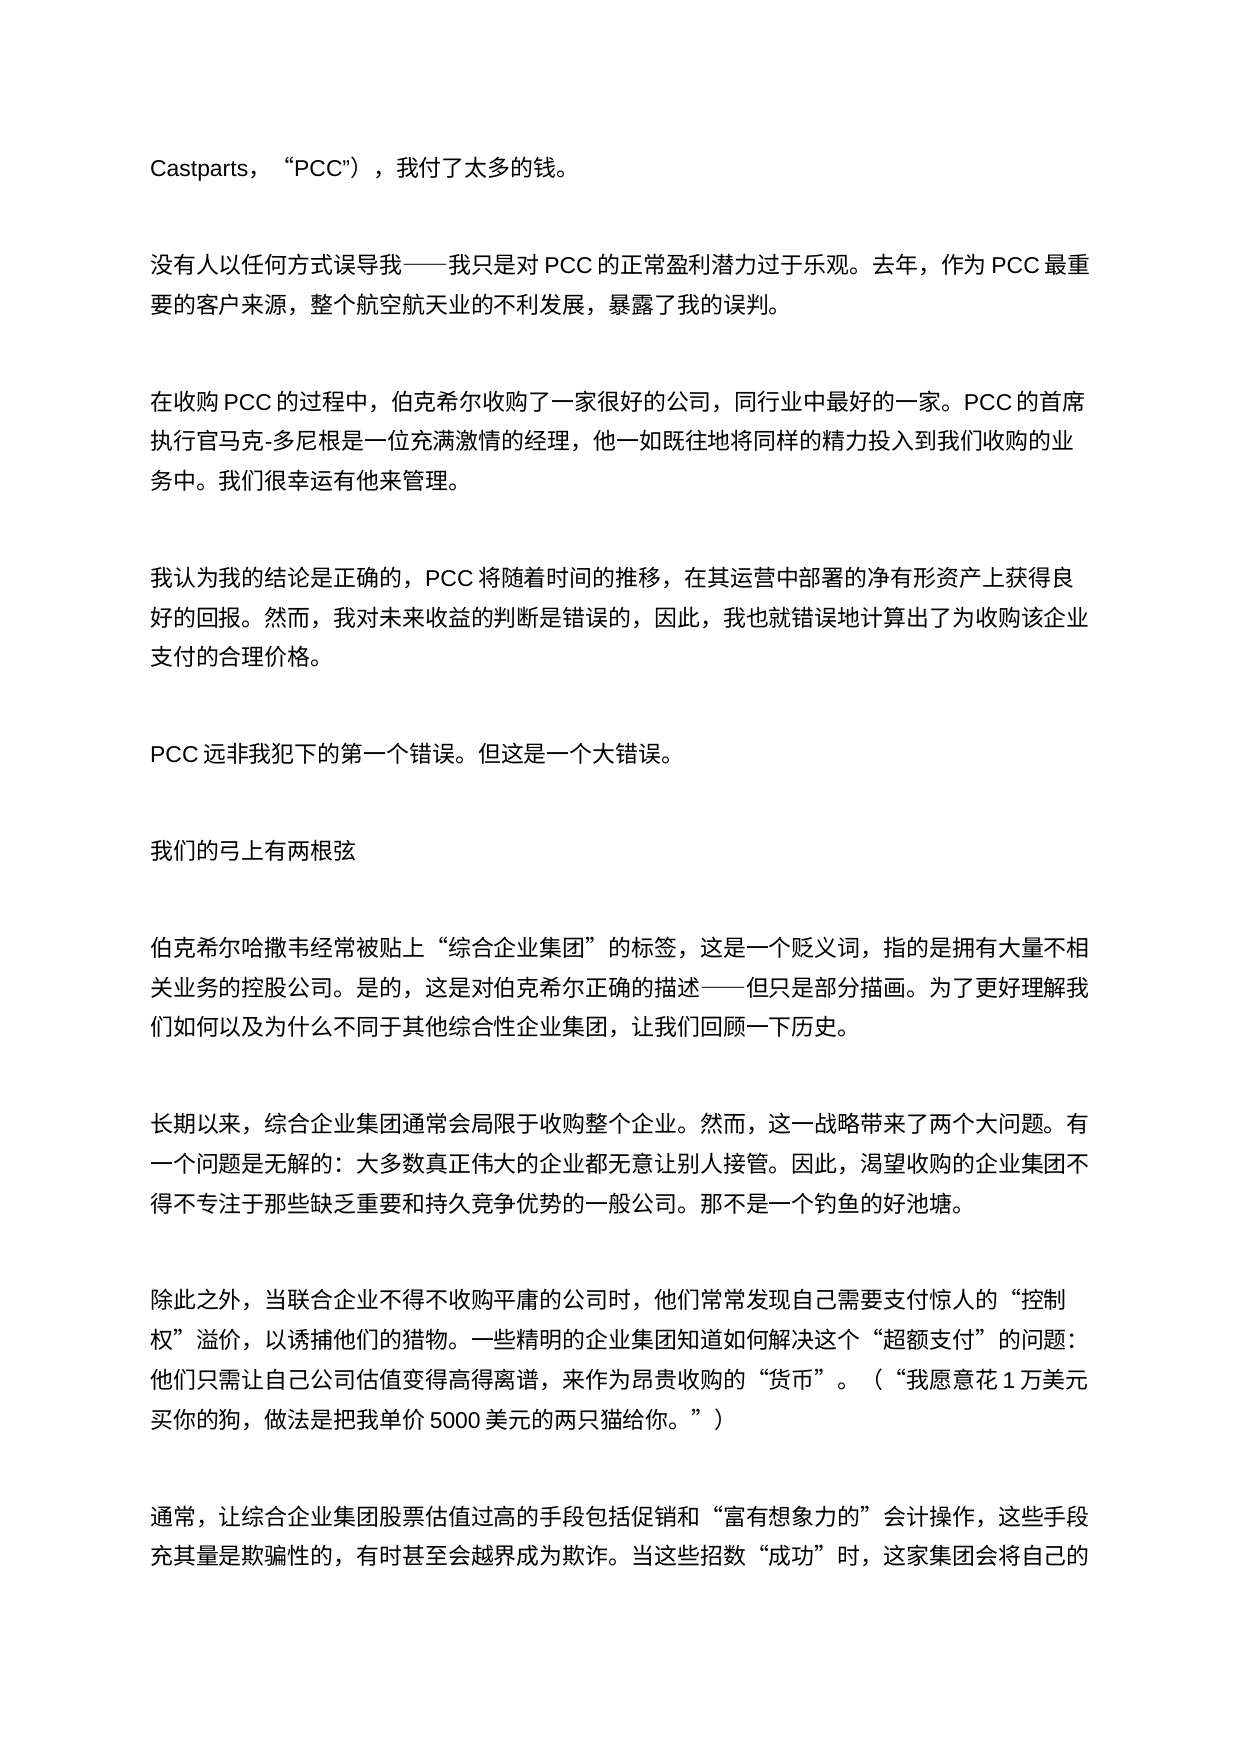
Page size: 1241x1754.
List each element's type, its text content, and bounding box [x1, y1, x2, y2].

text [150, 1498, 1090, 1571]
text 长期以来，综合企业集团通常会局限于收购整个企业。然而，这一战略带来了两个大问题。有一个问题是无解的：大多数真正伟大的企业都无意让别人接管。因此，渴望收购的企业集团不得不专注于那些缺乏重要和持久竞争优势的一般公司。那不是一个钓鱼的好池塘。 [150, 1106, 1090, 1219]
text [150, 150, 1090, 183]
text 伯克希尔哈撒韦经常被贴上“综合企业集团”的标签，这是一个贬义词，指的是拥有大量不相关业务的控股公司。是的，这是对伯克希尔正确的描述——但只是部分描画。为了更好理解我们如何以及为什么不同于其他综合性企业集团，让我们回顾一下历史。 [150, 929, 1090, 1042]
text 在收购PCC的过程中，伯克希尔收购了一家很好的公司，同行业中最好的一家。PCC的首席执行官马克-多尼根是一位充满激情的经理，他一如既往地将同样的精力投入到我们收购的业务中。我们很幸运有他来管理。 [150, 383, 1090, 496]
text 除此之外，当联合企业不得不收购平庸的公司时，他们常常发现自己需要支付惊人的“控制权”溢价，以诱捕他们的猎物。一些精明的企业集团知道如何解决这个“超额支付”的问题：他们只需让自己公司估值变得高得离谱，来作为昂贵收购的“货币”。（“我愿意花1万美元买你的狗，做法是把我单价5000美元的两只猫给你。”） [150, 1282, 1090, 1435]
text PCC远非我犯下的第一个错误。但这是一个大错误。 [150, 736, 1090, 769]
text 我们的弓上有两根弦 [150, 833, 1090, 866]
text 我认为我的结论是正确的，PCC将随着时间的推移，在其运营中部署的净有形资产上获得良好的回报。然而，我对未来收益的判断是错误的，因此，我也就错误地计算出了为收购该企业支付的合理价格。 [150, 560, 1090, 672]
text 没有人以任何方式误导我——我只是对PCC的正常盈利潜力过于乐观。去年，作为PCC最重要的客户来源，整个航空航天业的不利发展，暴露了我的误判。 [150, 247, 1090, 320]
